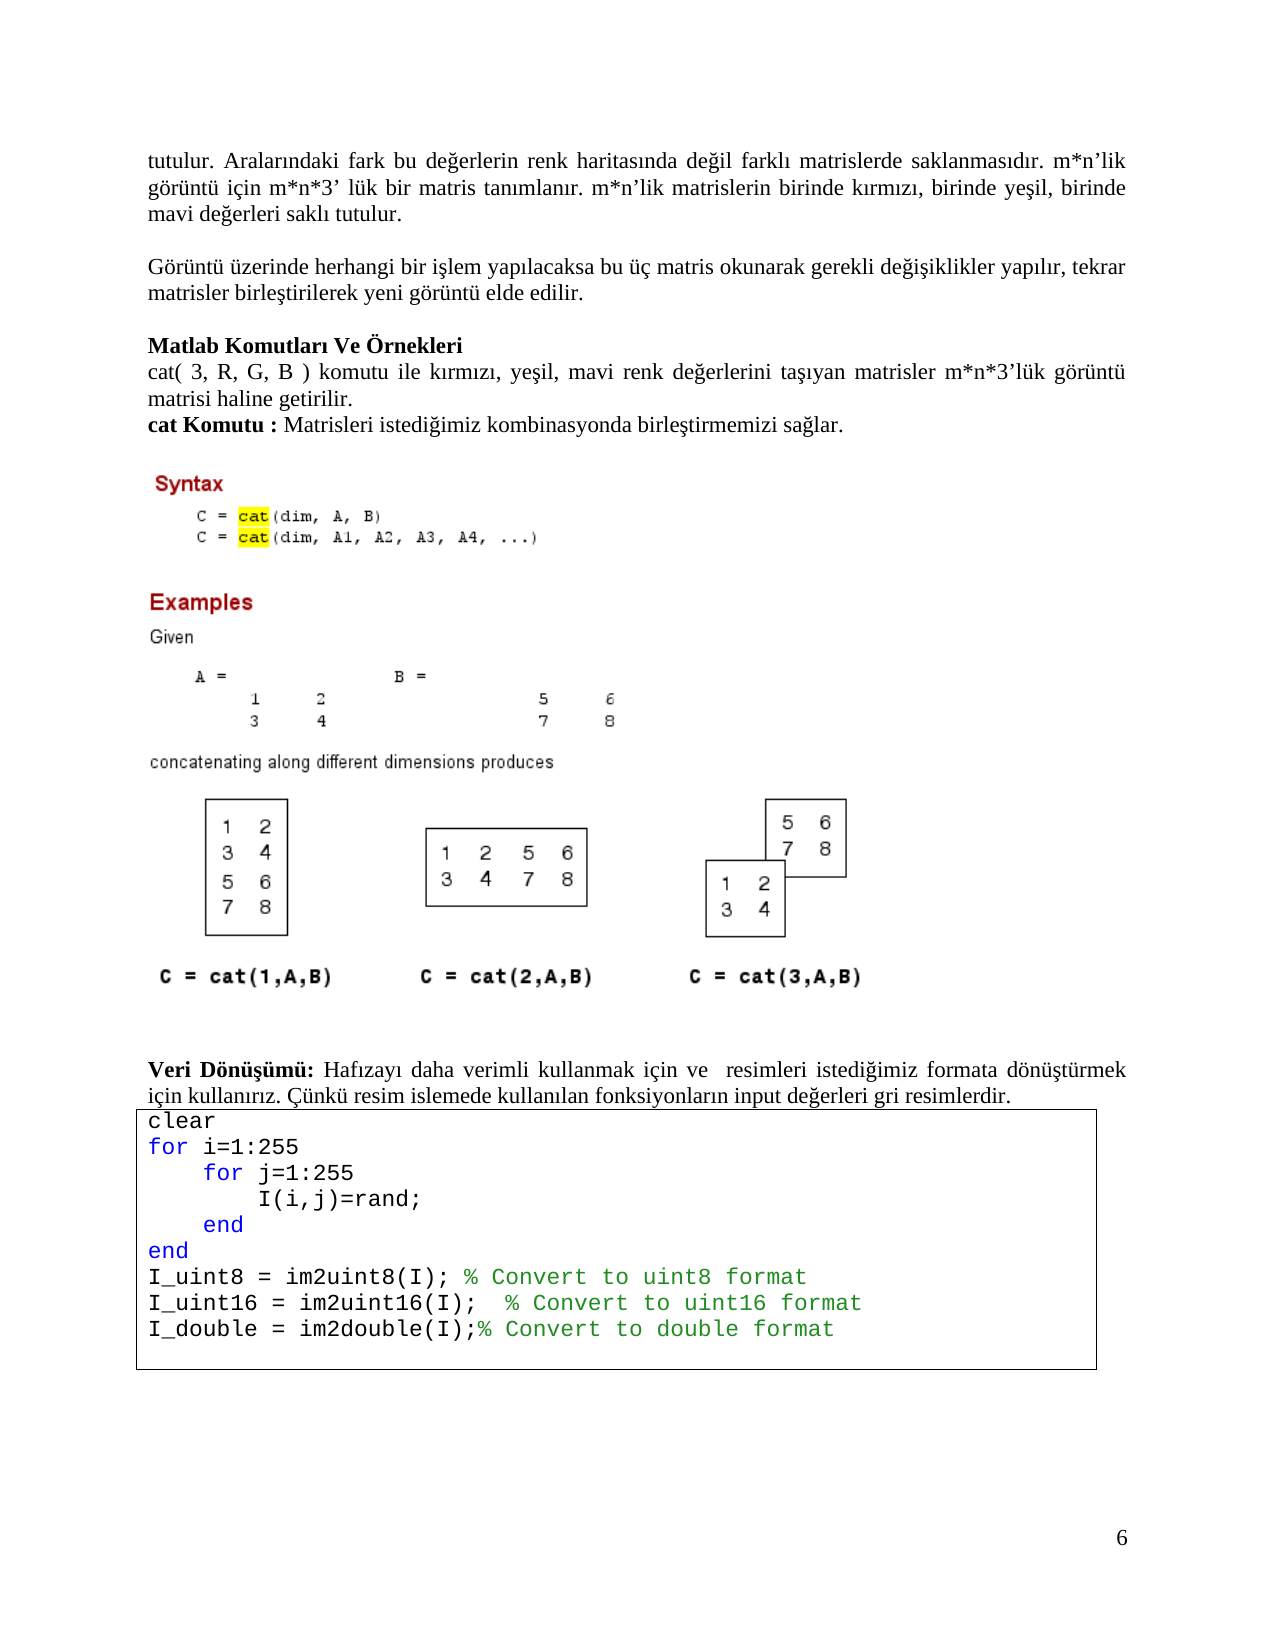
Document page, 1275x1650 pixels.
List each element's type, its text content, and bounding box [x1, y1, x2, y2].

text cat Komutu : Matrisleri istediğimiz kombinasyonda birleştirmemizi sağlar. [148, 411, 1127, 437]
picture [147, 588, 926, 1000]
text Veri Dönüşümü: Hafızayı daha verimli kullanmak için ve resimleri istediğimiz formata dönüştürmek için kullanırız. Çünkü resim islemede kullanılan fonksiyonların input değerleri gri resimlerdir. [148, 1056, 1127, 1109]
text Görüntü üzerinde herhangi bir işlem yapılacaksa bu üç matris okunarak gerekli değişiklikler yapılır, tekrar matrisler birleştirilerek yeni görüntü elde edilir. [148, 253, 1127, 306]
table_header clear for i=1:255 for j=1:255 I(i,j)=rand; end end I_uint8 = im2uint8(I); % Convert to uint8 format I_uint16 = im2uint16(I); % Convert to uint16 format I_double = im2double(I);% Convert to double format [137, 1110, 1096, 1369]
text cat( 3, R, G, B ) komutu ile kırmızı, yeşil, mavi renk değerlerini taşıyan matrisler m*n*3’lük görüntü matrisi haline getirilir. [148, 358, 1127, 411]
text tutulur. Aralarındaki fark bu değerlerin renk haritasında değil farklı matrislerde saklanmasıdır. m*n’lik görüntü için m*n*3’ lük bir matris tanımlanır. m*n’lik matrislerin birinde kırmızı, birinde yeşil, birinde mavi değerleri saklı tutulur. [148, 148, 1127, 227]
text Matlab Komutları Ve Örnekleri [148, 332, 1127, 358]
picture [147, 465, 614, 562]
